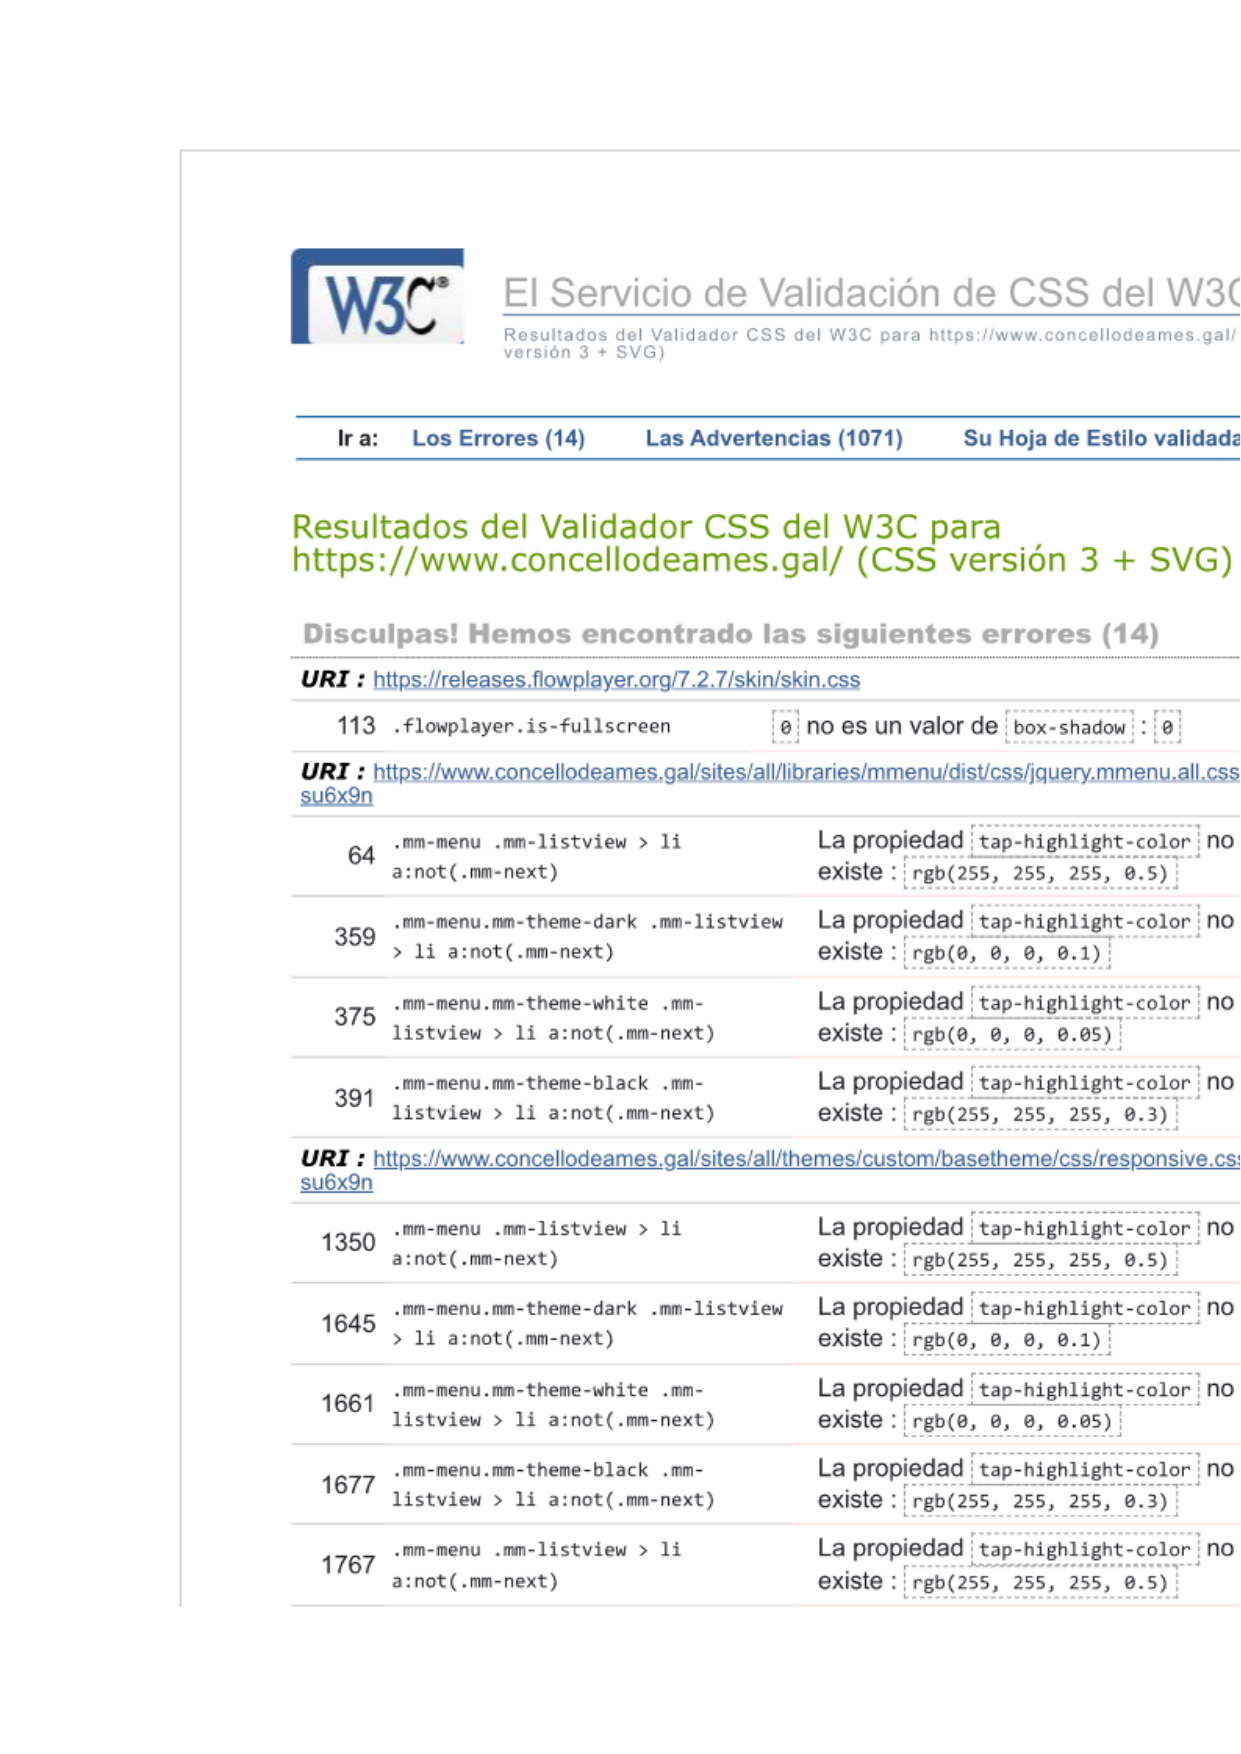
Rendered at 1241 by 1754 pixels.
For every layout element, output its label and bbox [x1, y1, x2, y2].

picture [177, 147, 1241, 1607]
